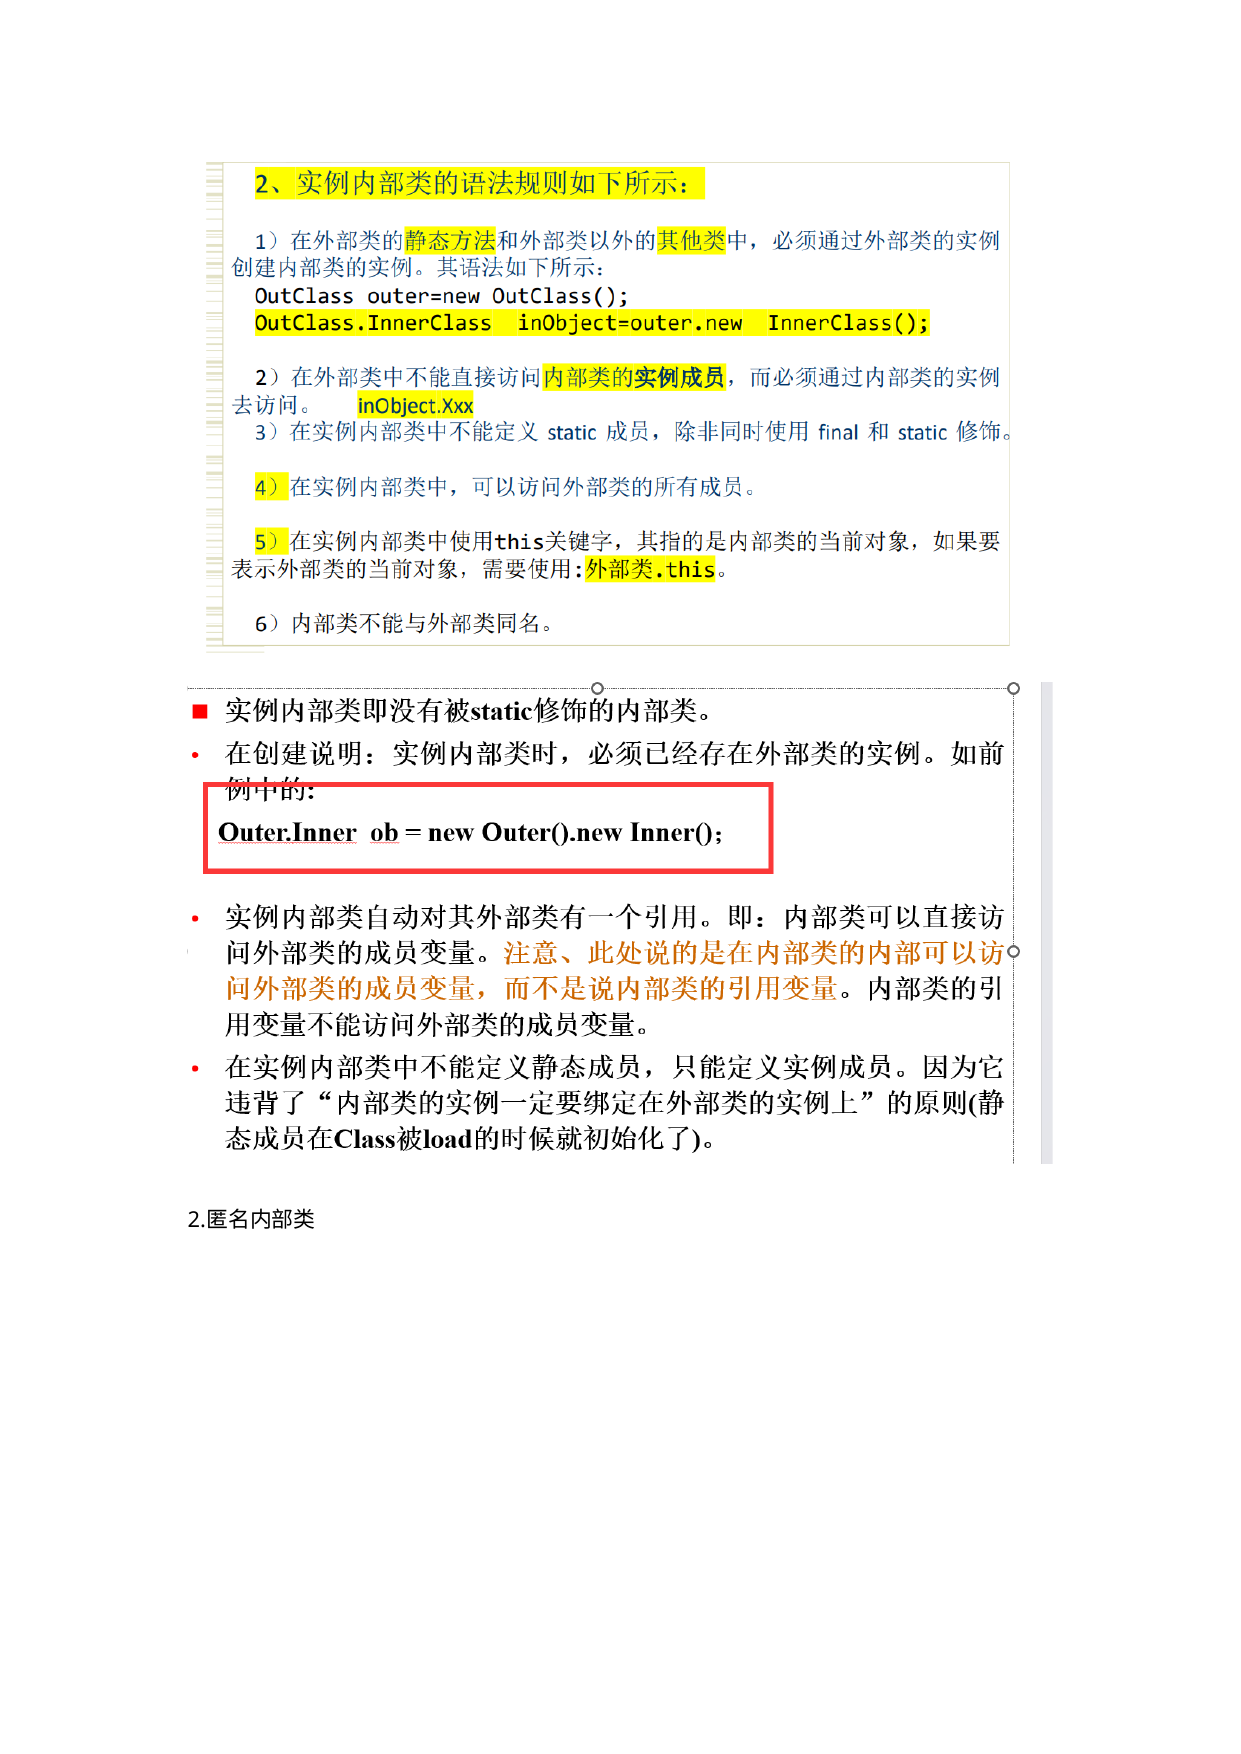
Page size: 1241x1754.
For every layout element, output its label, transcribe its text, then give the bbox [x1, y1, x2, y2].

picture [187, 162, 1053, 655]
picture [187, 682, 1053, 1164]
text 2.匿名内部类 [187, 1202, 1053, 1234]
